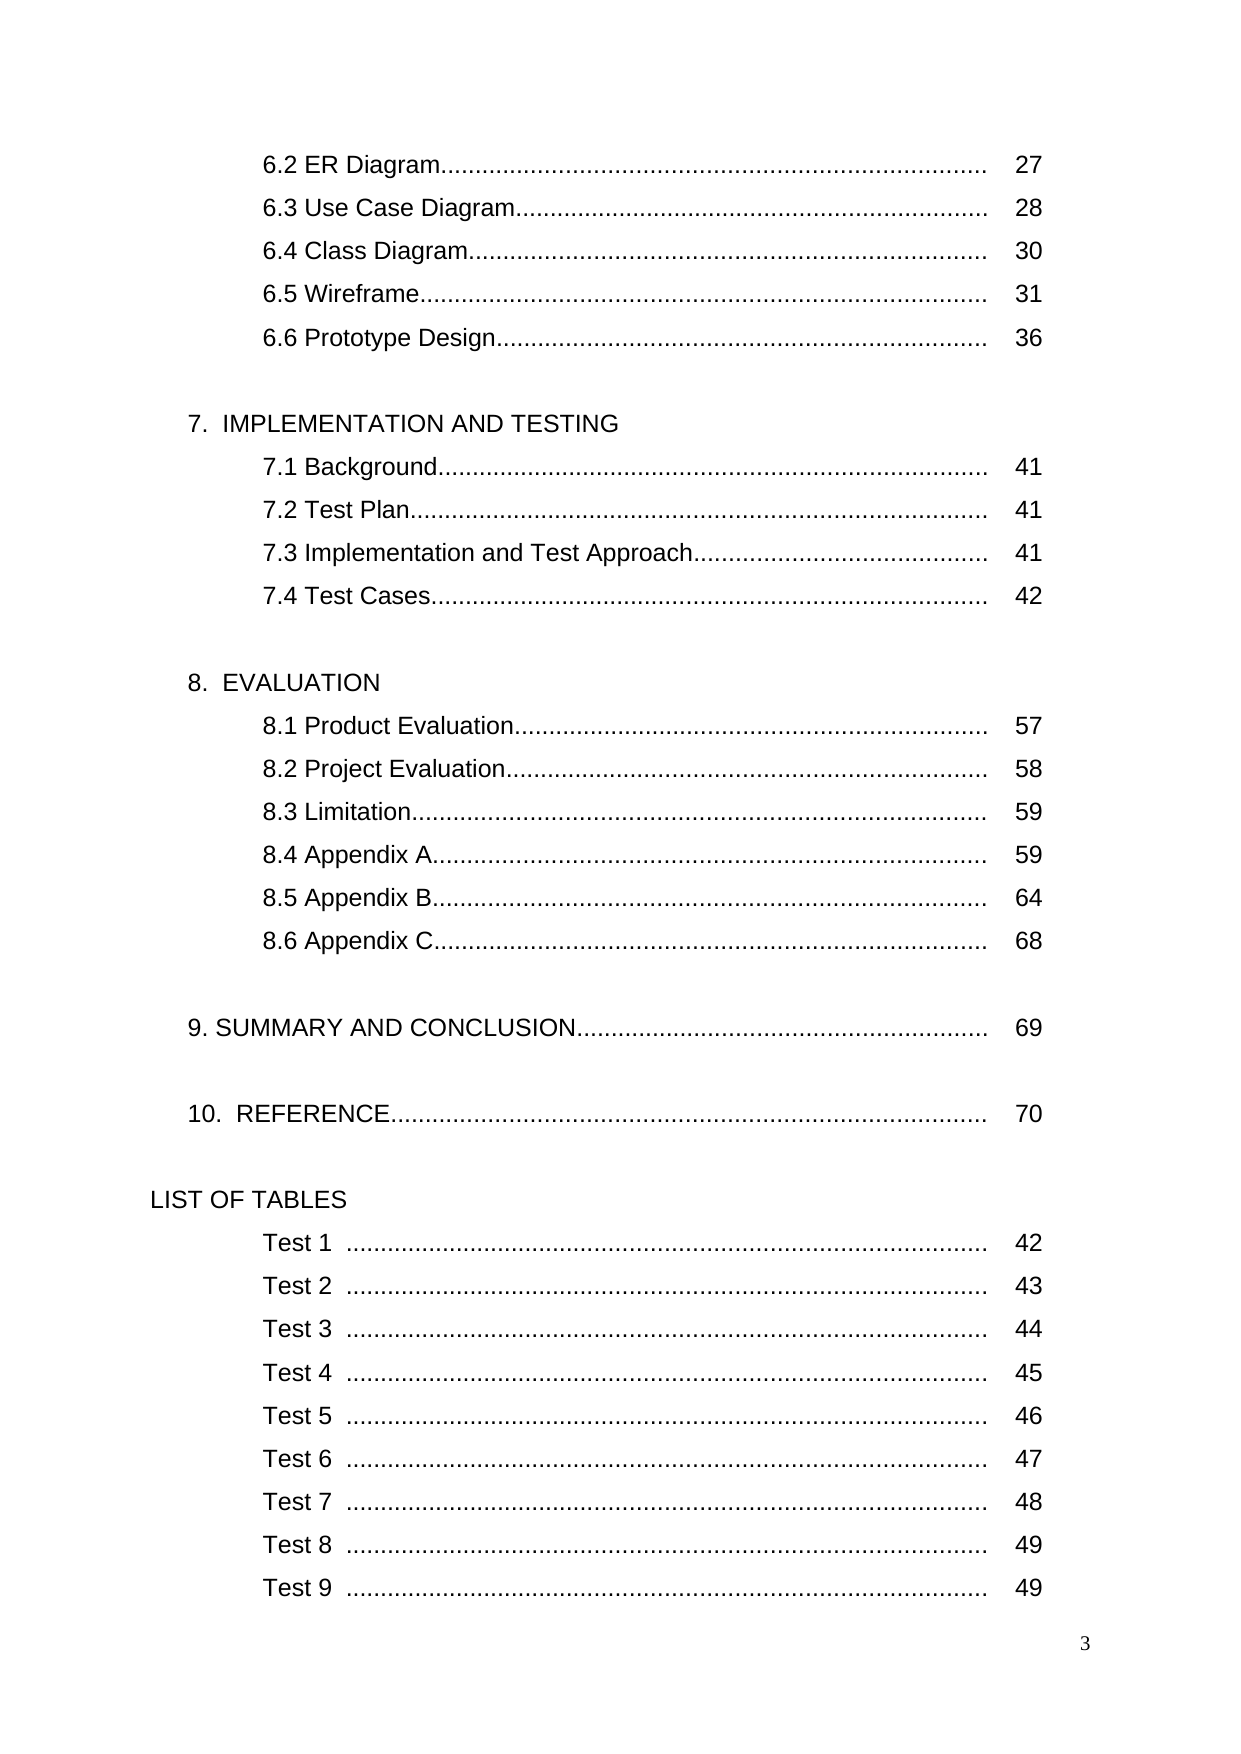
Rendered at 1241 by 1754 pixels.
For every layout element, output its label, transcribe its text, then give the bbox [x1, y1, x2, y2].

text 6.2 ER Diagram 27 6.3 Use Case Diagram 28 [150, 150, 1090, 222]
text 7.1 Background 41 [150, 452, 1090, 481]
text 7. IMPLEMENTATION AND TESTING [150, 409, 1090, 437]
text Test 3 44 [150, 1314, 1090, 1343]
text 6.6 Prototype Design 36 [150, 322, 1090, 351]
text Test 2 43 [150, 1271, 1090, 1300]
text 8.4 Appendix A 59 [150, 840, 1090, 869]
text 9. SUMMARY AND CONCLUSION 69 [150, 1012, 1090, 1041]
text 6.4 Class Diagram 30 [150, 236, 1090, 265]
text 8.2 Project Evaluation 58 [150, 754, 1090, 782]
text 7.3 Implementation and Test Approach 41 [150, 538, 1090, 567]
text 8.6 Appendix C 68 [150, 926, 1090, 955]
text 6.5 Wireframe 31 [150, 279, 1090, 308]
text LIST OF TABLES [150, 1185, 1090, 1214]
text Test 6 47 [150, 1444, 1090, 1472]
text 8.1 Product Evaluation 57 [150, 711, 1090, 739]
text 7.2 Test Plan 41 [150, 495, 1090, 524]
text 8. EVALUATION [150, 667, 1090, 696]
text Test 7 48 [150, 1487, 1090, 1516]
text 10. REFERENCE 70 [150, 1099, 1090, 1127]
text Test 5 46 [150, 1401, 1090, 1429]
text 8.5 Appendix B 64 [150, 883, 1090, 912]
text Test 1 42 [150, 1228, 1090, 1257]
text 8.3 Limitation 59 [150, 797, 1090, 826]
text Test 9 49 [150, 1573, 1090, 1602]
text 7.4 Test Cases 42 [150, 581, 1090, 610]
text Test 4 45 [150, 1357, 1090, 1386]
text Test 8 49 [150, 1530, 1090, 1559]
